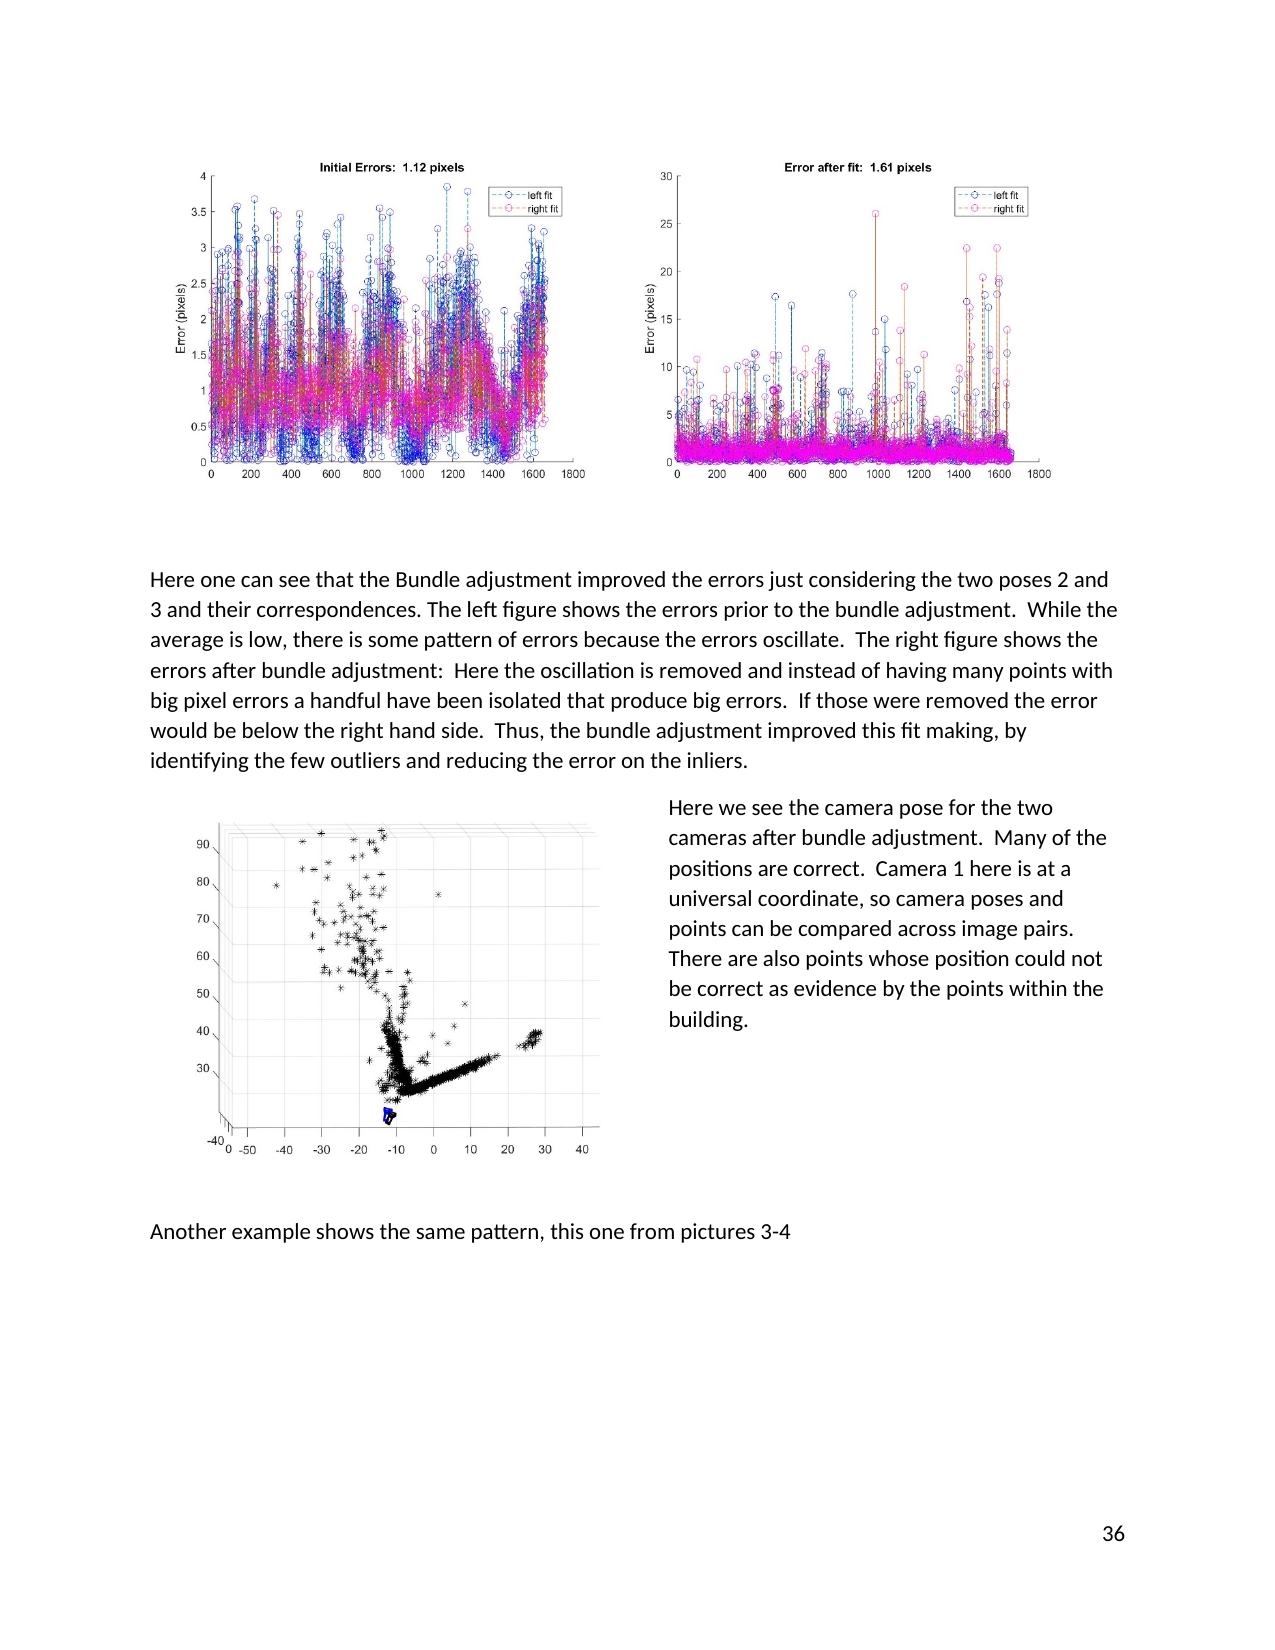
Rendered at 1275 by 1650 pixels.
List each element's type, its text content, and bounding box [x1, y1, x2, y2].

text Another example shows the same pattern, this one from pictures 3-4 [150, 1217, 1125, 1245]
picture [150, 793, 650, 1169]
text Here we see the camera pose for the two cameras after bundle adjustment. Many of the positions are correct. Camera 1 here is at a universal coordinate, so camera poses and points can be compared across image pairs. There are also points whose position could not be correct as evidence by the points within the building. [650, 793, 1125, 1033]
text Here one can see that the Bundle adjustment improved the errors just considering the two poses 2 and 3 and their correspondences. The left figure shows the errors prior to the bundle adjustment. While the average is low, there is some pattern of errors because the errors oscillate. The right figure shows the errors after bundle adjustment: Here the oscillation is removed and instead of having many points with big pixel errors a handful have been isolated that produce big errors. If those were removed the error would be below the right hand side. Thus, the bundle adjustment improved this fit making, by identifying the few outliers and reducing the error on the inliers. [150, 565, 1125, 774]
picture [150, 150, 1083, 500]
